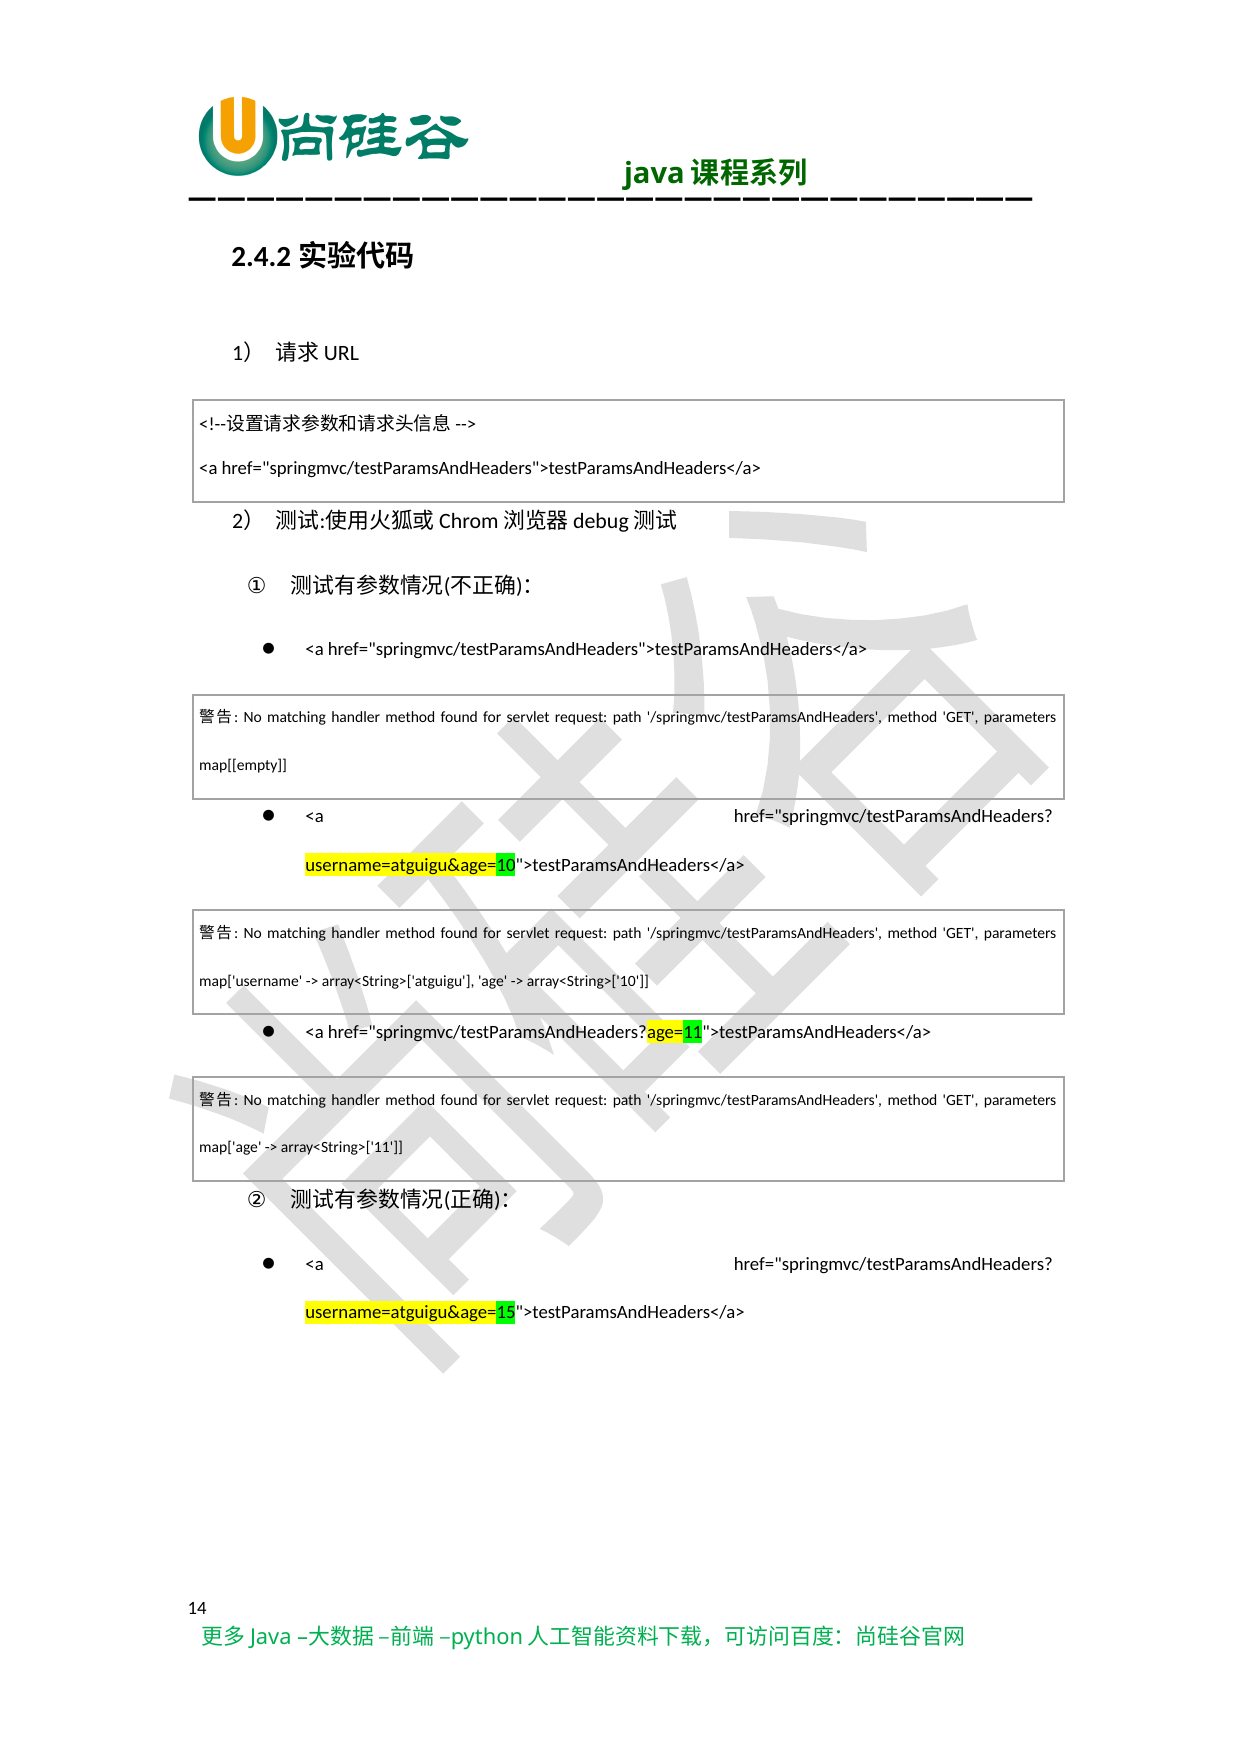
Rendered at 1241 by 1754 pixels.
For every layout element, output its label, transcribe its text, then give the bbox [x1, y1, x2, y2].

list 测试有参数情况(不正确)： [247, 568, 1053, 600]
table_header 警告: No matching handler method found for servlet request: path '/springmvc/testParamsAndHeaders', method 'GET', parameters map[[empty]] [194, 696, 1063, 798]
list 测试:使用火狐或Chrom浏览器debug测试 [232, 503, 1053, 535]
list 请求URL [232, 334, 1053, 367]
list <a href="springmvc/testParamsAndHeaders?age=11">testParamsAndHeaders</a> [261, 1015, 1053, 1048]
table_header 警告: No matching handler method found for servlet request: path '/springmvc/testParamsAndHeaders', method 'GET', parameters map['username' -> array<String>['atguigu'], 'age' -> array<String>['10']] [194, 911, 1063, 1013]
picture [187, 88, 476, 184]
list <a href="springmvc/testParamsAndHeaders?username=atguigu&age=15">testParamsAndHeaders</a> [261, 1247, 1053, 1328]
table_header <!--设置请求参数和请求头信息 --> <a href="springmvc/testParamsAndHeaders">testParamsAndHeaders</a> [194, 401, 1063, 501]
list <a href="springmvc/testParamsAndHeaders">testParamsAndHeaders</a> [261, 633, 1053, 665]
subtitle 2.4.2 实验代码 [187, 221, 1053, 286]
table_header 警告: No matching handler method found for servlet request: path '/springmvc/testParamsAndHeaders', method 'GET', parameters map['age' -> array<String>['11']] [194, 1078, 1063, 1180]
list <a href="springmvc/testParamsAndHeaders?username=atguigu&age=10">testParamsAndHeaders</a> [261, 800, 1053, 881]
list 测试有参数情况(正确)： [247, 1182, 1053, 1215]
